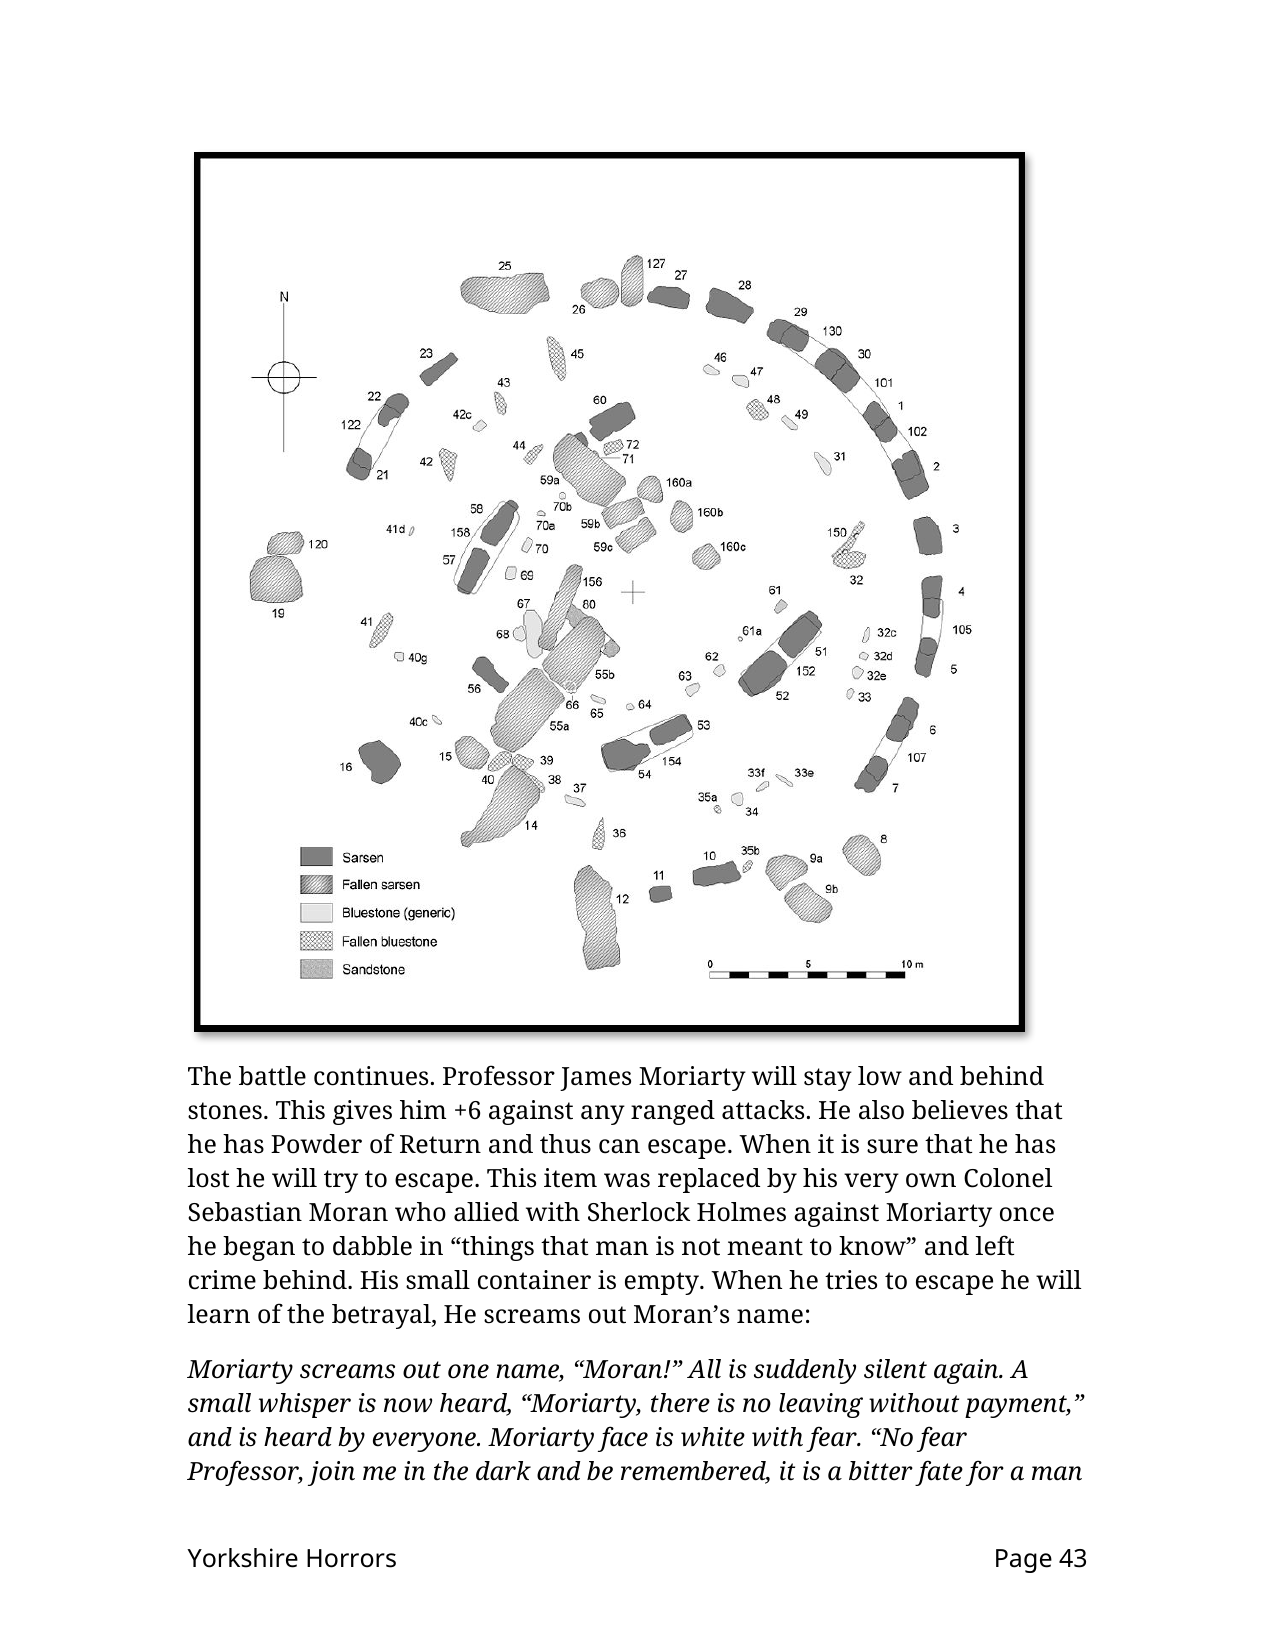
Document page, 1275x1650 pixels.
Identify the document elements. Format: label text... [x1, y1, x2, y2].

text The battle continues. Professor James Moriarty will stay low and behind stones. This gives him +6 against any ranged attacks. He also believes that he has Powder of Return and thus can escape. When it is sure that he has lost he will try to escape. This item was replaced by his very own Colonel Sebastian Moran who allied with Sherlock Holmes against Moriarty once he began to dabble in “things that man is not meant to know” and left crime behind. His small container is empty. When he tries to escape he will learn of the betrayal, He screams out Moran’s name: [187, 1058, 1087, 1331]
picture [200, 158, 1019, 1025]
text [187, 1352, 1087, 1488]
